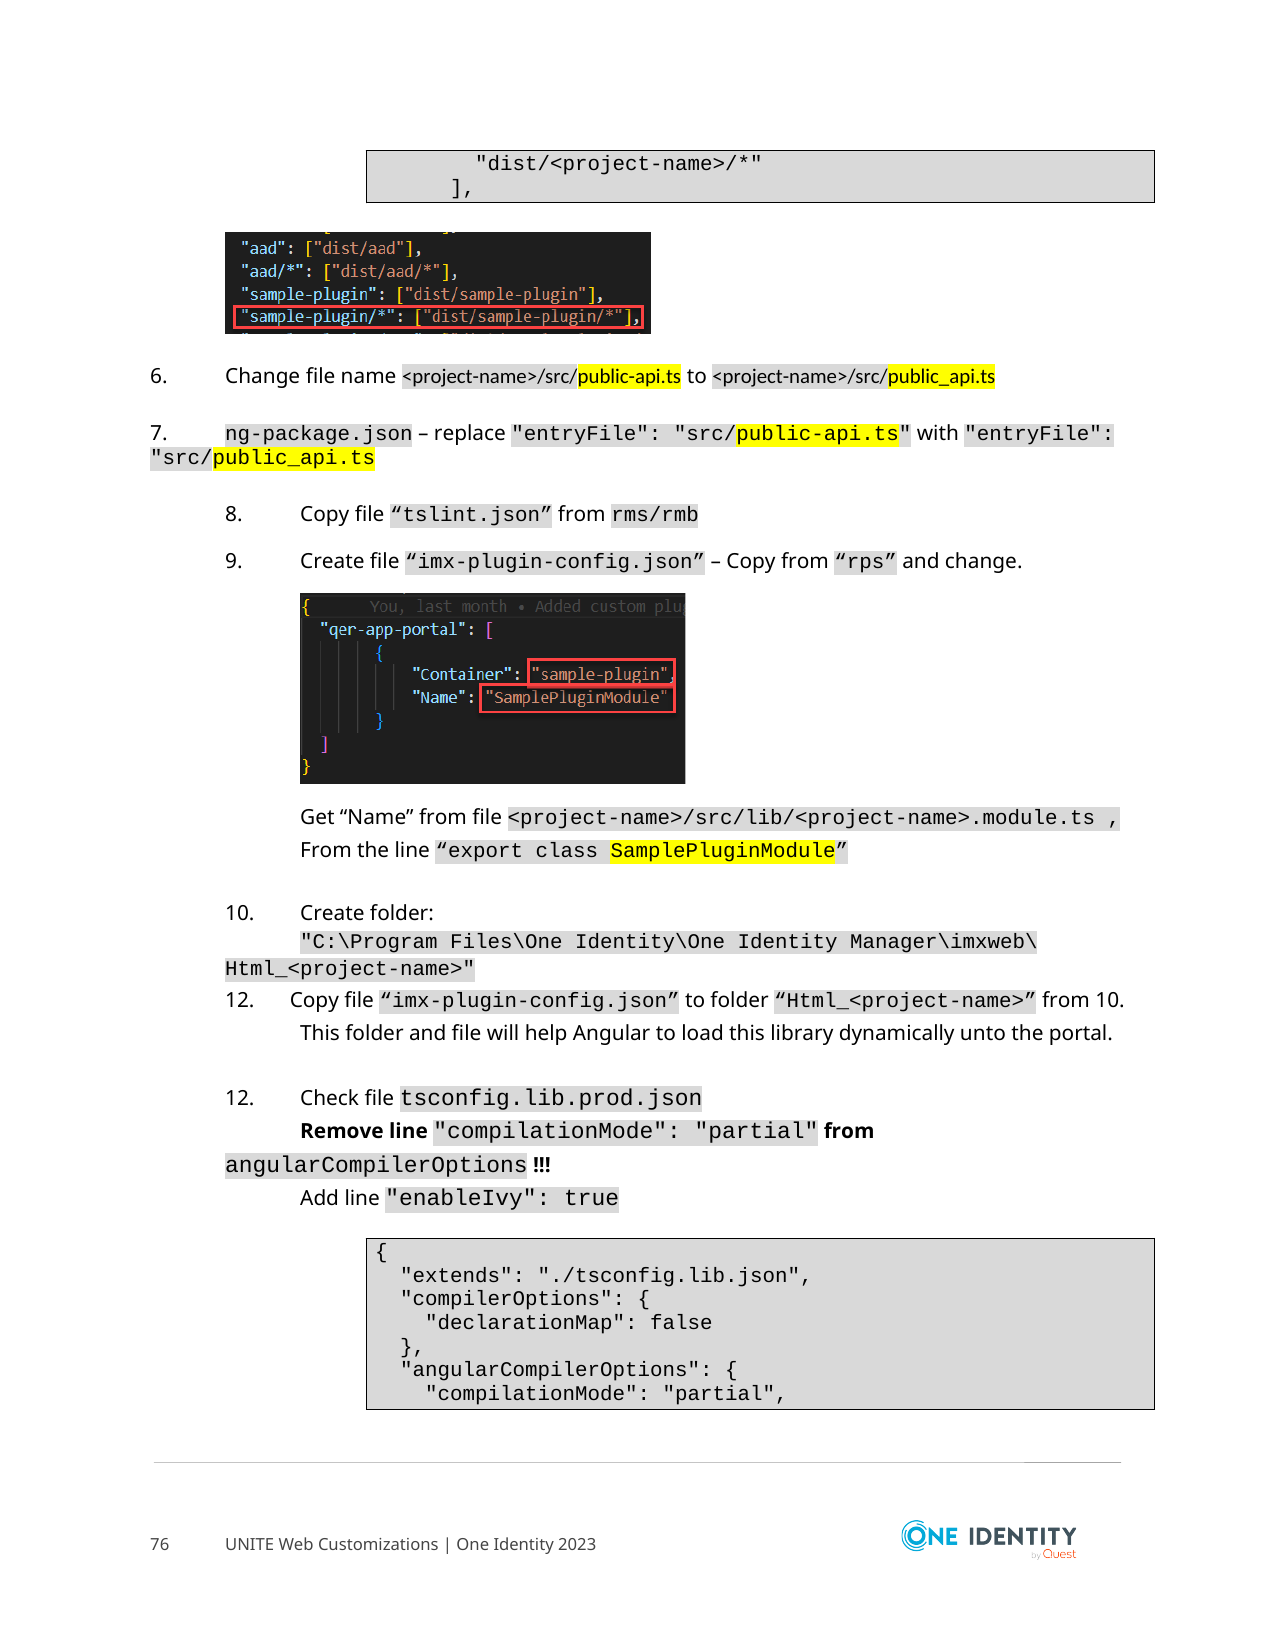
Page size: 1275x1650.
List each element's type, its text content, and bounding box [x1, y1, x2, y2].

picture [912, 1531, 921, 1541]
text 9. Create file “imx-plugin-config.json” – Copy from “rps” and change. [225, 547, 1125, 575]
list 12. Check file tsconfig.lib.prod.json [225, 1083, 1125, 1112]
list From the line “export class SamplePluginModule” [300, 835, 1125, 864]
text ], [367, 174, 1154, 202]
list "C:\Program Files\One Identity\One Identity Manager\imxweb\Html_<project-name>" [225, 931, 1125, 982]
list Get “Name” from file <project-name>/src/lib/<project-name>.module.ts , [300, 802, 1125, 831]
picture [901, 1520, 1077, 1560]
text "dist/<project-name>/*" [367, 151, 1154, 174]
list Copy file “imx-plugin-config.json” to folder “Html_<project-name>” from 10. [225, 985, 1125, 1014]
text "declarationMap": false [367, 1309, 1154, 1332]
picture [300, 593, 686, 784]
text "extends": "./tsconfig.lib.json", [367, 1262, 1154, 1285]
text "angularCompilerOptions": { [367, 1356, 1154, 1380]
picture [905, 1522, 918, 1531]
list This folder and file will help Angular to load this library dynamically unto the portal. [300, 1018, 1125, 1046]
text 6. Change file name <project-name>/src/public-api.ts to <project-name>/src/public_api.ts [150, 362, 1125, 390]
text 8. Copy file “tslint.json” from rms/rmb [225, 499, 1125, 528]
text { [367, 1239, 1154, 1262]
text "compilerOptions": { [367, 1285, 1154, 1309]
list Remove line "compilationMode": "partial" from angularCompilerOptions !!! [225, 1117, 1125, 1179]
picture [225, 232, 651, 334]
list Add line "enableIvy": true [225, 1183, 1125, 1213]
list 10. Create folder: [225, 898, 1125, 927]
text "compilationMode": "partial", [367, 1380, 1154, 1409]
text 7. ng-package.json – replace "entryFile": "src/public-api.ts" with "entryFile": "src/public_api.ts [150, 418, 1125, 471]
picture [901, 1520, 910, 1529]
text }, [367, 1332, 1154, 1356]
